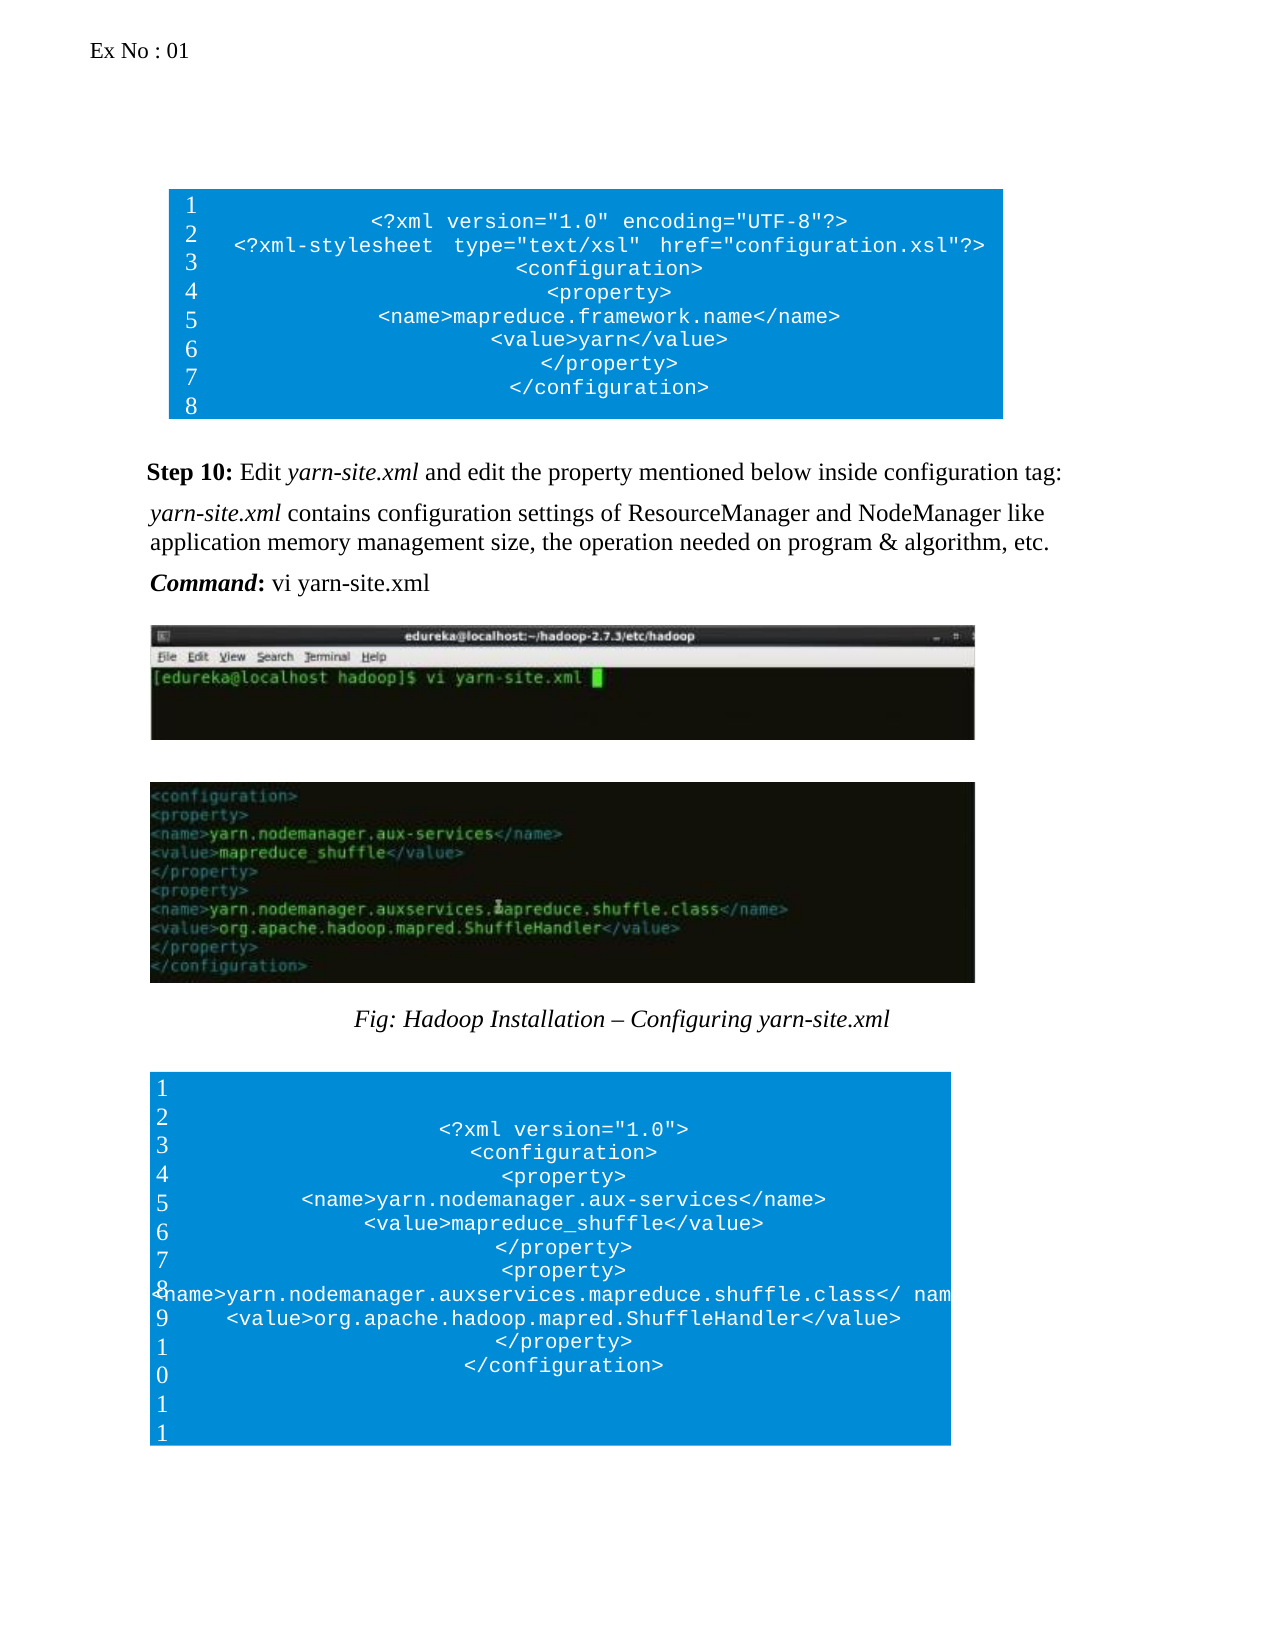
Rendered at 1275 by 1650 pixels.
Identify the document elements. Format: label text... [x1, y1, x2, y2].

text Step 10: Edit yarn-site.xml and edit the property mentioned below inside configuration tag: [146, 457, 1275, 485]
picture [150, 782, 976, 983]
picture [150, 625, 976, 740]
text Fig: Hadoop Installation – Configuring yarn-site.xml [354, 797, 1275, 1033]
text Command: vi yarn-site.xml [150, 568, 1275, 597]
text yarn-site.xml contains configuration settings of ResourceManager and NodeManager like application memory management size, the operation needed on program & algorithm, etc. [150, 498, 1088, 555]
